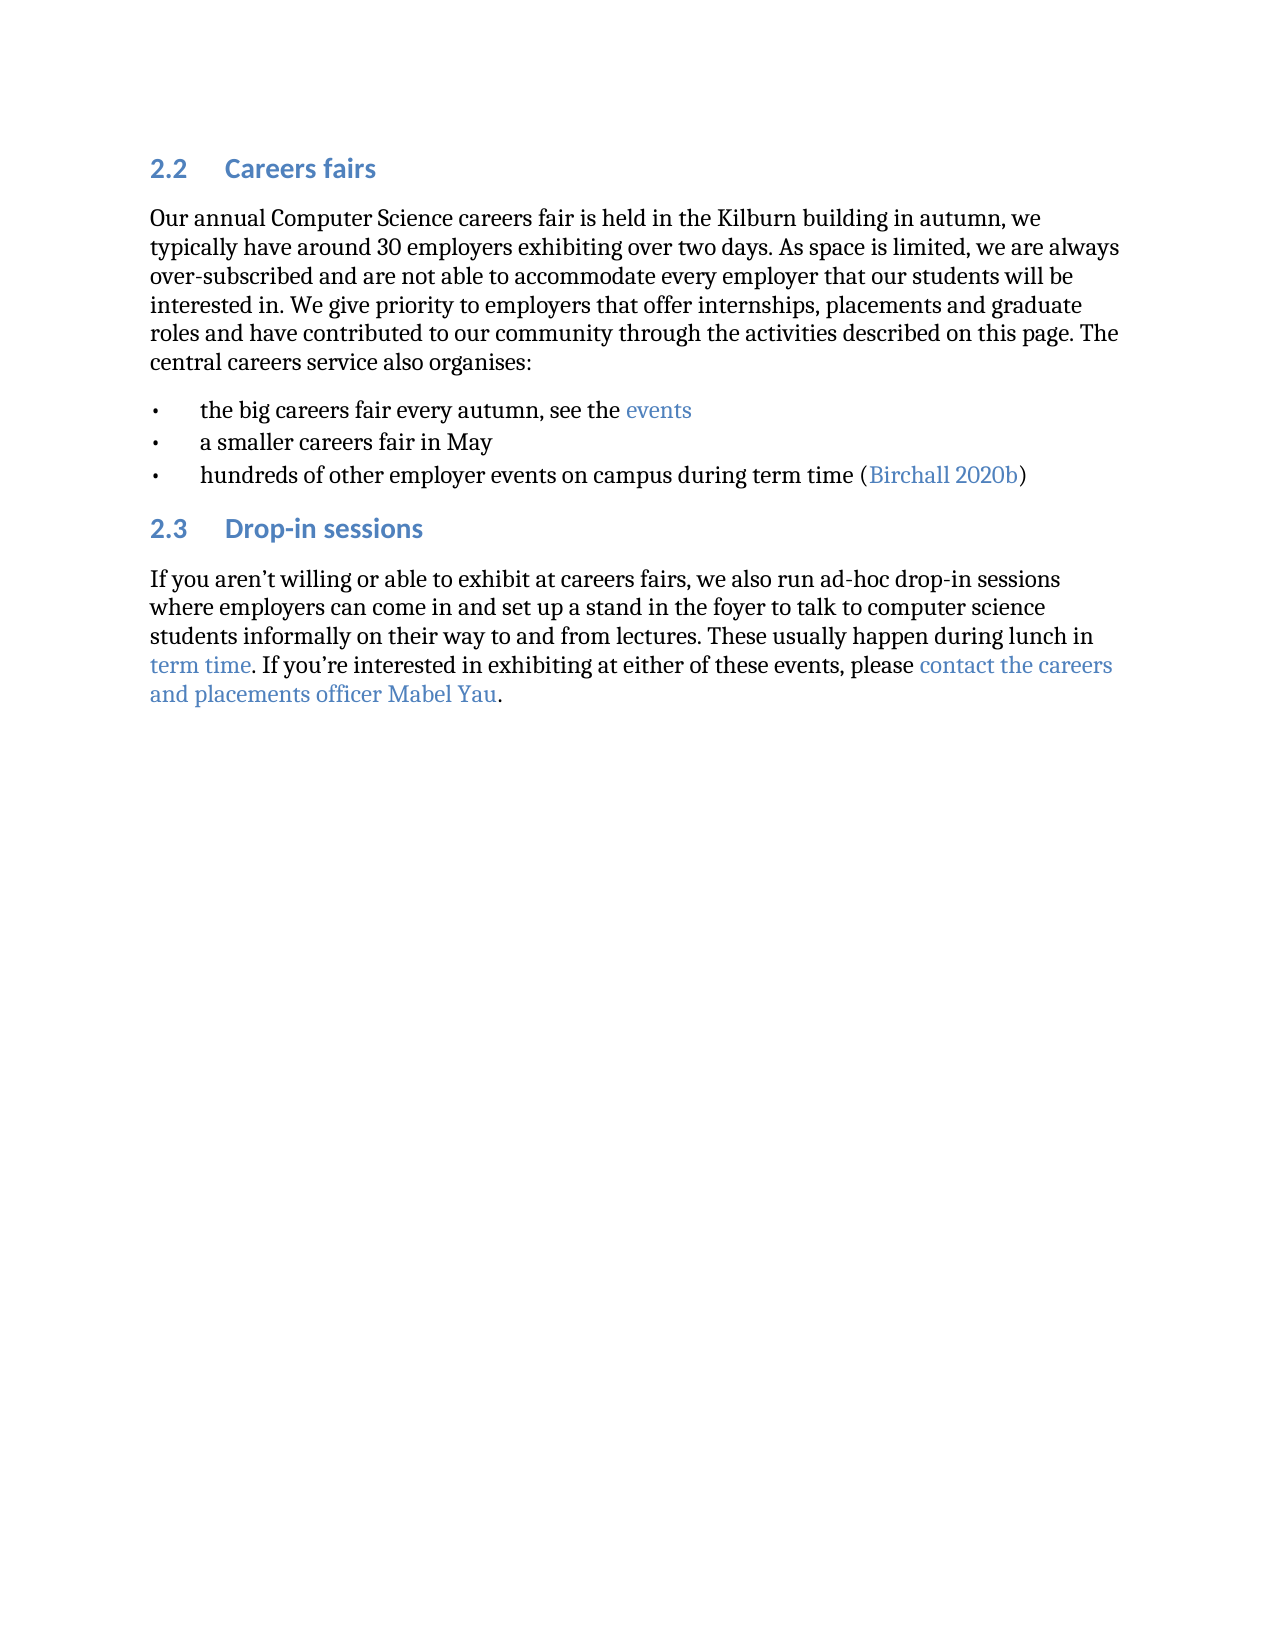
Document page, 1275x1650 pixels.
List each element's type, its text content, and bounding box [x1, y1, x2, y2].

subtitle 2.2 Careers fairs [150, 150, 1125, 186]
list a smaller careers fair in May [150, 428, 1125, 457]
subtitle 2.3 Drop-in sessions [150, 510, 1125, 546]
list the big careers fair every autumn, see the events [150, 396, 1125, 424]
list hundreds of other employer events on campus during term time (Birchall 2020b) [150, 461, 1125, 489]
text Our annual Computer Science careers fair is held in the Kilburn building in autumn, we typically have around 30 employers exhibiting over two days. As space is limited, we are always over-subscribed and are not able to accommodate every employer that our students will be interested in. We give priority to employers that offer internships, placements and graduate roles and have contributed to our community through the activities described on this page. The central careers service also organises: [150, 204, 1125, 377]
text If you aren’t willing or able to exhibit at careers fairs, we also run ad-hoc drop-in sessions where employers can come in and set up a stand in the foyer to talk to computer science students informally on their way to and from lectures. These usually happen during lunch in term time. If you’re interested in exhibiting at either of these events, please contact the careers and placements officer Mabel Yau. [150, 564, 1125, 708]
